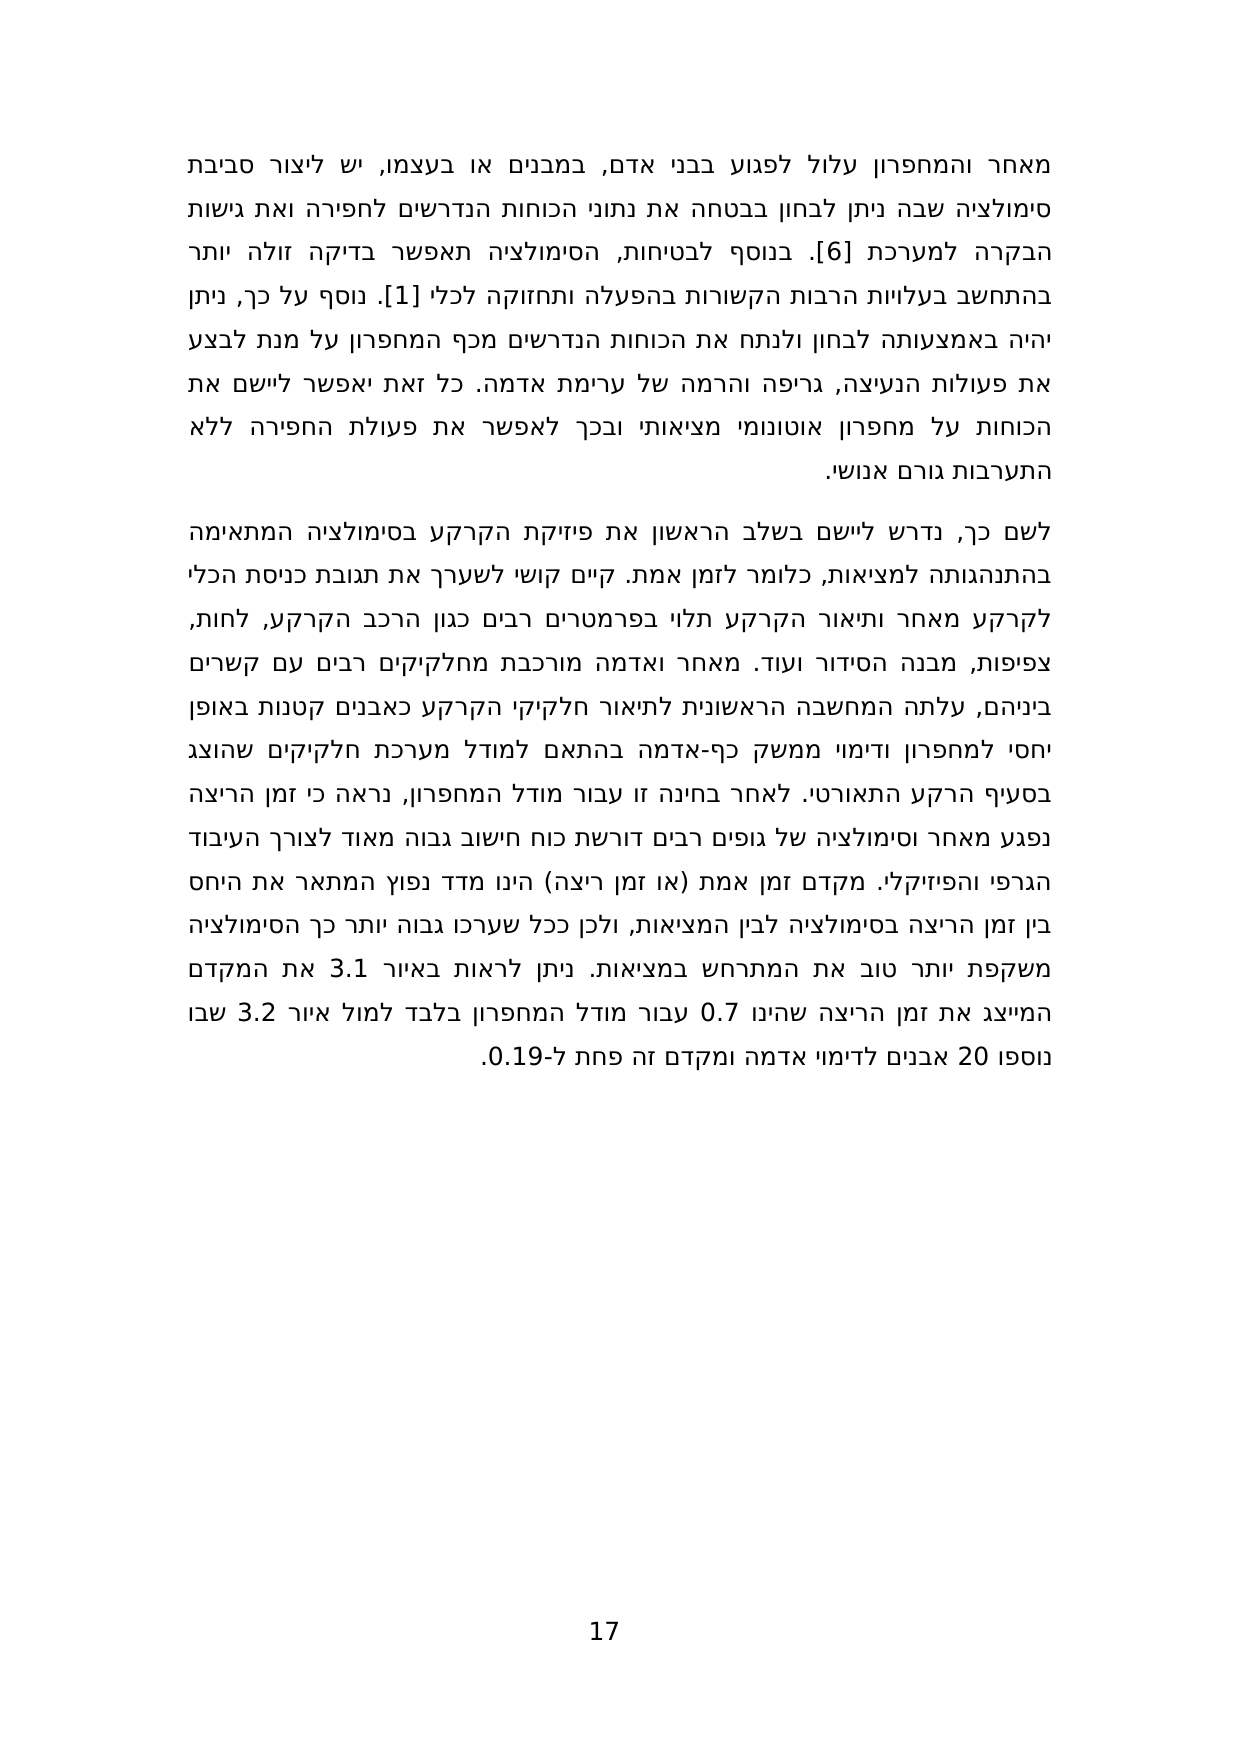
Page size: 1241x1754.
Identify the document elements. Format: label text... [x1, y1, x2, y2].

text לשם כך, נדרש ליישם בשלב הראשון את פיזיקת הקרקע בסימולציה המתאימה בהתנהגותה למציאות, כלומר לזמן אמת. קיים קושי לשערך את תגובת כניסת הכלי לקרקע מאחר ותיאור הקרקע תלוי בפרמטרים רבים כגון הרכב הקרקע, לחות, צפיפות, מבנה הסידור ועוד. מאחר ואדמה מורכבת מחלקיקים רבים עם קשרים ביניהם, עלתה המחשבה הראשונית לתיאור חלקיקי הקרקע כאבנים קטנות באופן יחסי למחפרון ודימוי ממשק כף-אדמה בהתאם למודל מערכת חלקיקים שהוצג בסעיף הרקע התאורטי. לאחר בחינה זו עבור מודל המחפרון, נראה כי זמן הריצה נפגע מאחר וסימולציה של גופים רבים דורשת כוח חישוב גבוה מאוד לצורך העיבוד הגרפי והפיזיקלי. מקדם זמן אמת (או זמן ריצה) הינו מדד נפוץ המתאר את היחס בין זמן הריצה בסימולציה לבין המציאות, ולכן ככל שערכו גבוה יותר כך הסימולציה משקפת יותר טוב את המתרחש במציאות. ניתן לראות באיור 3.1 את המקדם המייצג את זמן הריצה שהינו 0.7 עבור מודל המחפרון בלבד למול איור 3.2 שבו נוספו 20 אבנים לדימוי אדמה ומקדם זה פחת ל-0.19. [187, 517, 1053, 1071]
text מאחר והמחפרון עלול לפגוע בבני אדם, במבנים או בעצמו, יש ליצור סביבת סימולציה שבה ניתן לבחון בבטחה את נתוני הכוחות הנדרשים לחפירה ואת גישות הבקרה למערכת [6]. בנוסף לבטיחות, הסימולציה תאפשר בדיקה זולה יותר בהתחשב בעלויות הרבות הקשורות בהפעלה ותחזוקה לכלי [1]. נוסף על כך, ניתן יהיה באמצעותה לבחון ולנתח את הכוחות הנדרשים מכף המחפרון על מנת לבצע את פעולות הנעיצה, גריפה והרמה של ערימת אדמה. כל זאת יאפשר ליישם את הכוחות על מחפרון אוטונומי מציאותי ובכך לאפשר את פעולת החפירה ללא התערבות גורם אנושי. [187, 150, 1053, 485]
